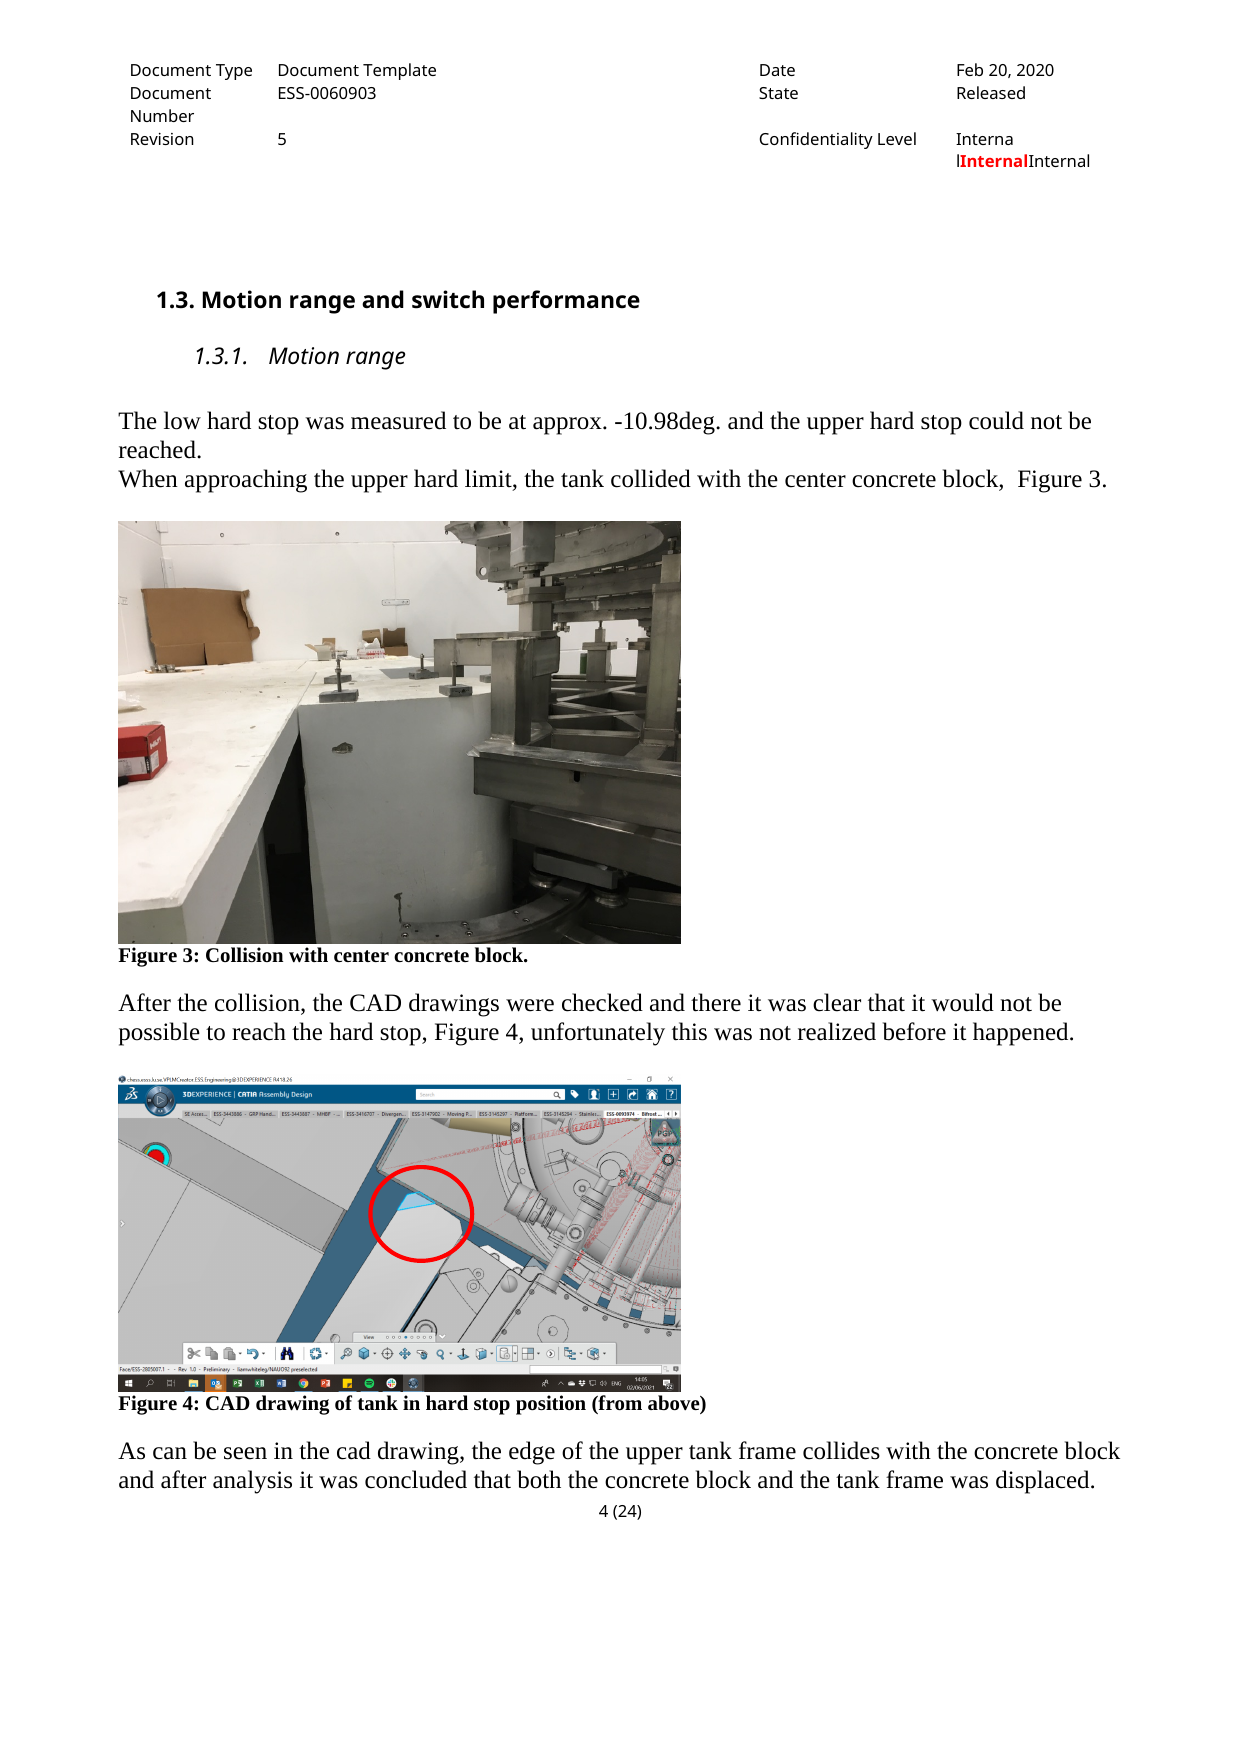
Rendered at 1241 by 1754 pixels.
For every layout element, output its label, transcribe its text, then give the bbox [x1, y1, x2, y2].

text The low hard stop was measured to be at approx. -10.98deg. and the upper hard stop could not be reached. [118, 406, 1122, 464]
picture [118, 521, 681, 944]
subtitle Motion range and switch performance [156, 284, 1122, 315]
subtitle Motion range [193, 340, 1122, 371]
picture [118, 1074, 681, 1392]
text As can be seen in the cad drawing, the edge of the upper tank frame collides with the concrete block and after analysis it was concluded that both the concrete block and the tank frame was displaced. [118, 1436, 1122, 1493]
